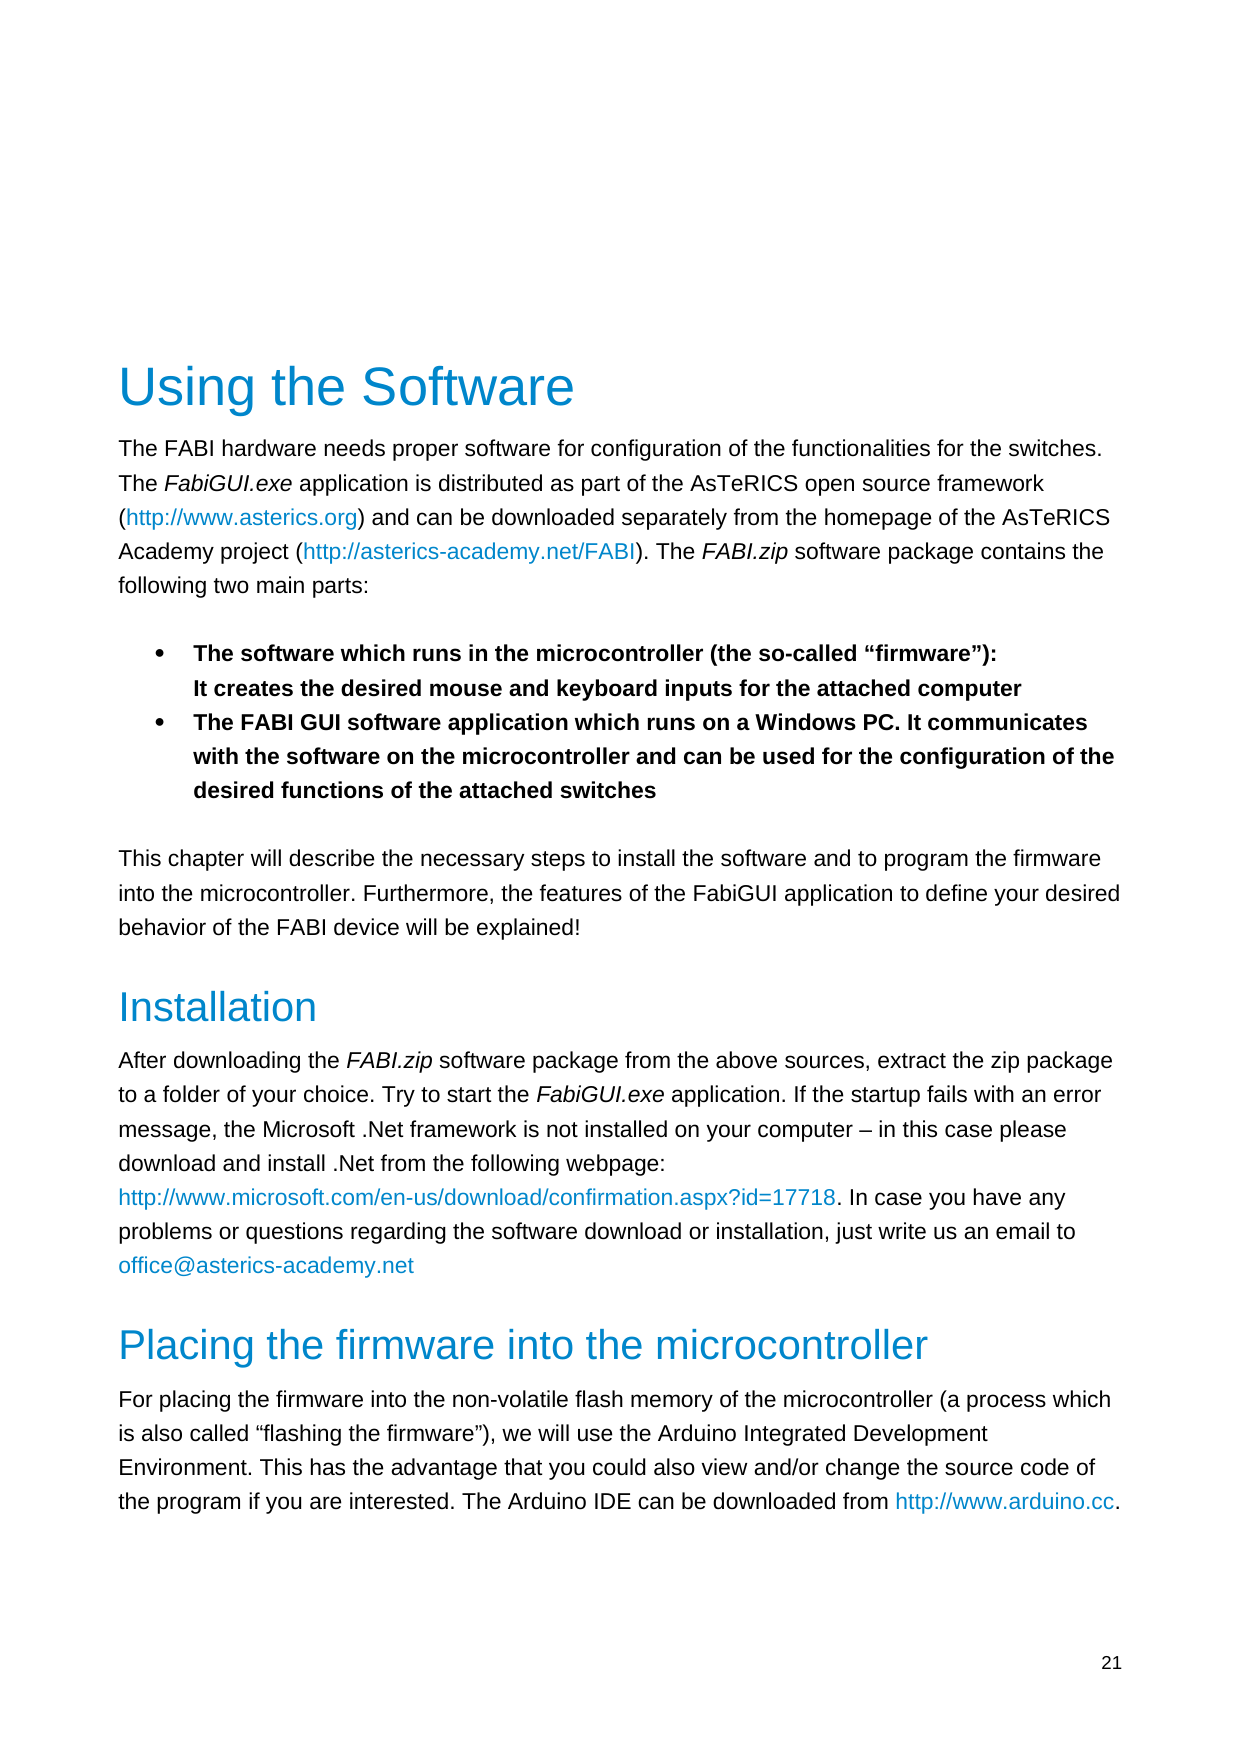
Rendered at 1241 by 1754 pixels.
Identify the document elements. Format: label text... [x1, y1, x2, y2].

list The software which runs in the microcontroller (the so-called “firmware”): It creates the desired mouse and keyboard inputs for the attached computer [156, 640, 1122, 701]
text For placing the firmware into the non-volatile flash memory of the microcontroller (a process which is also called “flashing the firmware”), we will use the Arduino Integrated Development Environment. This has the advantage that you could also view and/or change the source code of the program if you are interested. The Arduino IDE can be downloaded from http://www.arduino.cc. [118, 1386, 1122, 1514]
text This chapter will describe the necessary steps to install the software and to program the firmware into the microcontroller. Furthermore, the features of the FabiGUI application to define your desired behavior of the FABI device will be explained! [118, 845, 1122, 940]
subtitle Installation [118, 982, 1122, 1030]
text After downloading the FABI.zip software package from the above sources, extract the zip package to a folder of your choice. Try to start the FabiGUI.exe application. If the startup fails with an error message, the Microsoft .Net framework is not installed on your computer – in this case please download and install .Net from the following webpage: http://www.microsoft.com/en-us/download/confirmation.aspx?id=17718. In case you have any problems or questions regarding the software download or installation, just write us an email to office@asterics-academy.net [118, 1047, 1122, 1278]
subtitle Placing the firmware into the microcontroller [118, 1321, 1122, 1368]
subtitle Using the Software [118, 354, 1122, 417]
list The FABI GUI software application which runs on a Windows PC. It communicates with the software on the microcontroller and can be used for the configuration of the desired functions of the attached switches [156, 709, 1122, 803]
text The FABI hardware needs proper software for configuration of the functionalities for the switches. The FabiGUI.exe application is distributed as part of the AsTeRICS open source framework (http://www.asterics.org) and can be downloaded separately from the homepage of the AsTeRICS Academy project (http://asterics-academy.net/FABI). The FABI.zip software package contains the following two main parts: [118, 435, 1122, 598]
